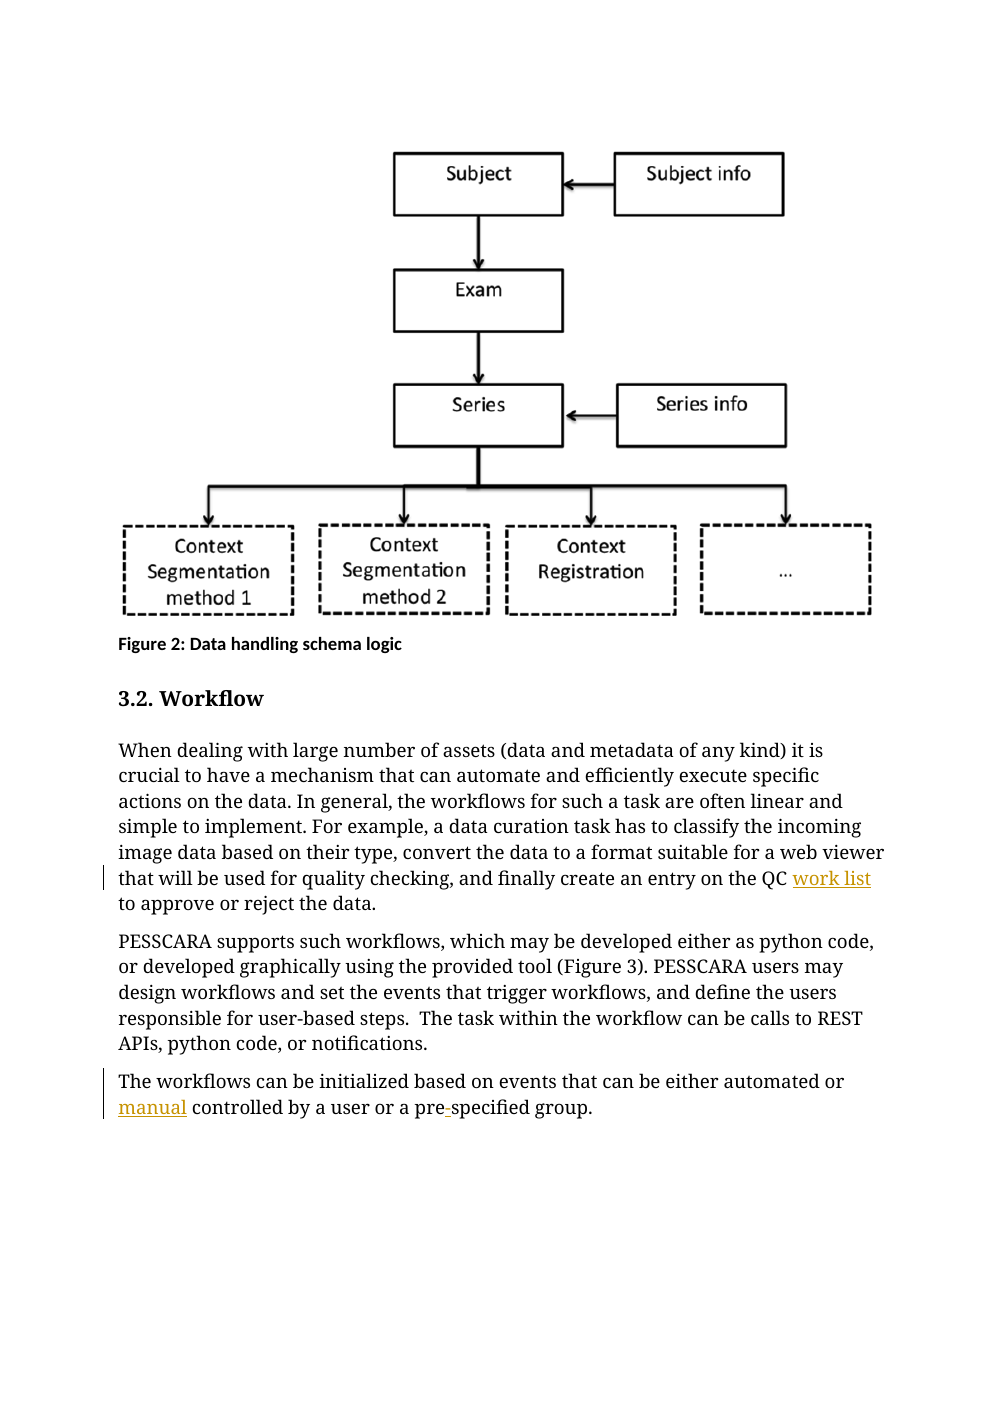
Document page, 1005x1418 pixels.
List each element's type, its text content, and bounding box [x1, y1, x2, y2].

text The workflows can be initialized based on events that can be either automated or controlled by a user or a prespecified group. [118, 1068, 886, 1119]
picture [118, 147, 886, 620]
text When dealing with large number of assets (data and metadata of any kind) it is crucial to have a mechanism that can automate and efficiently execute specific actions on the data. In general, the workflows for such a task are often linear and simple to implement. For example, a data curation task has to classify the incoming image data based on their type, convert the data to a format suitable for a web viewer that will be used for quality checking, and finally create an entry on the QC to approve or reject the data. [118, 737, 886, 916]
text Figure 2: Data handling schema logic [118, 632, 886, 654]
text PESSCARA supports such workflows, which may be developed either as python code, or developed graphically using the provided tool (Figure 3). PESSCARA users may design workflows and set the events that trigger workflows, and define the users responsible for user-based steps. The task within the workflow can be calls to REST APIs, python code, or notifications. [118, 928, 886, 1056]
text Workflow [118, 684, 886, 712]
